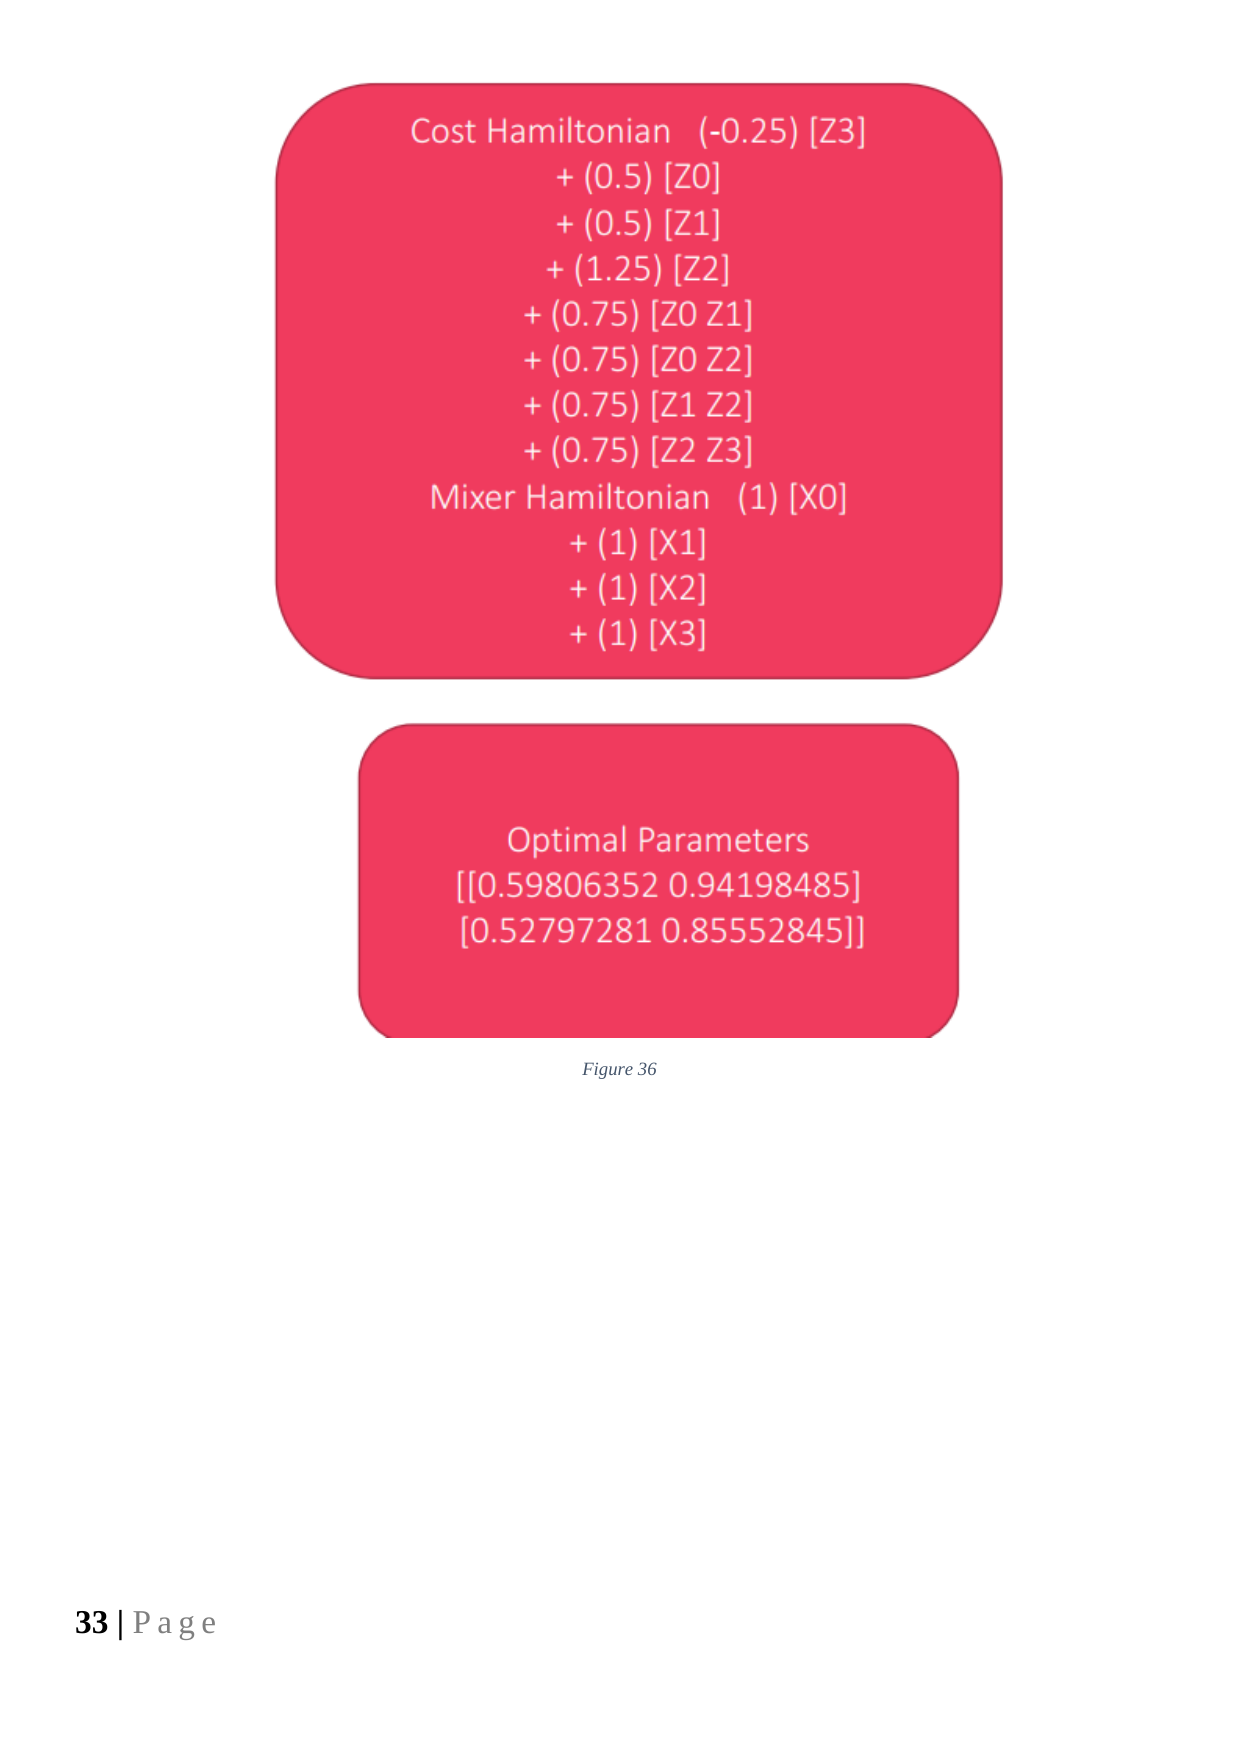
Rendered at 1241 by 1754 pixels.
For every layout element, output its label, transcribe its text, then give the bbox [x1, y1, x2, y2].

picture [226, 75, 1014, 1038]
text Figure 36 [75, 1057, 1165, 1079]
